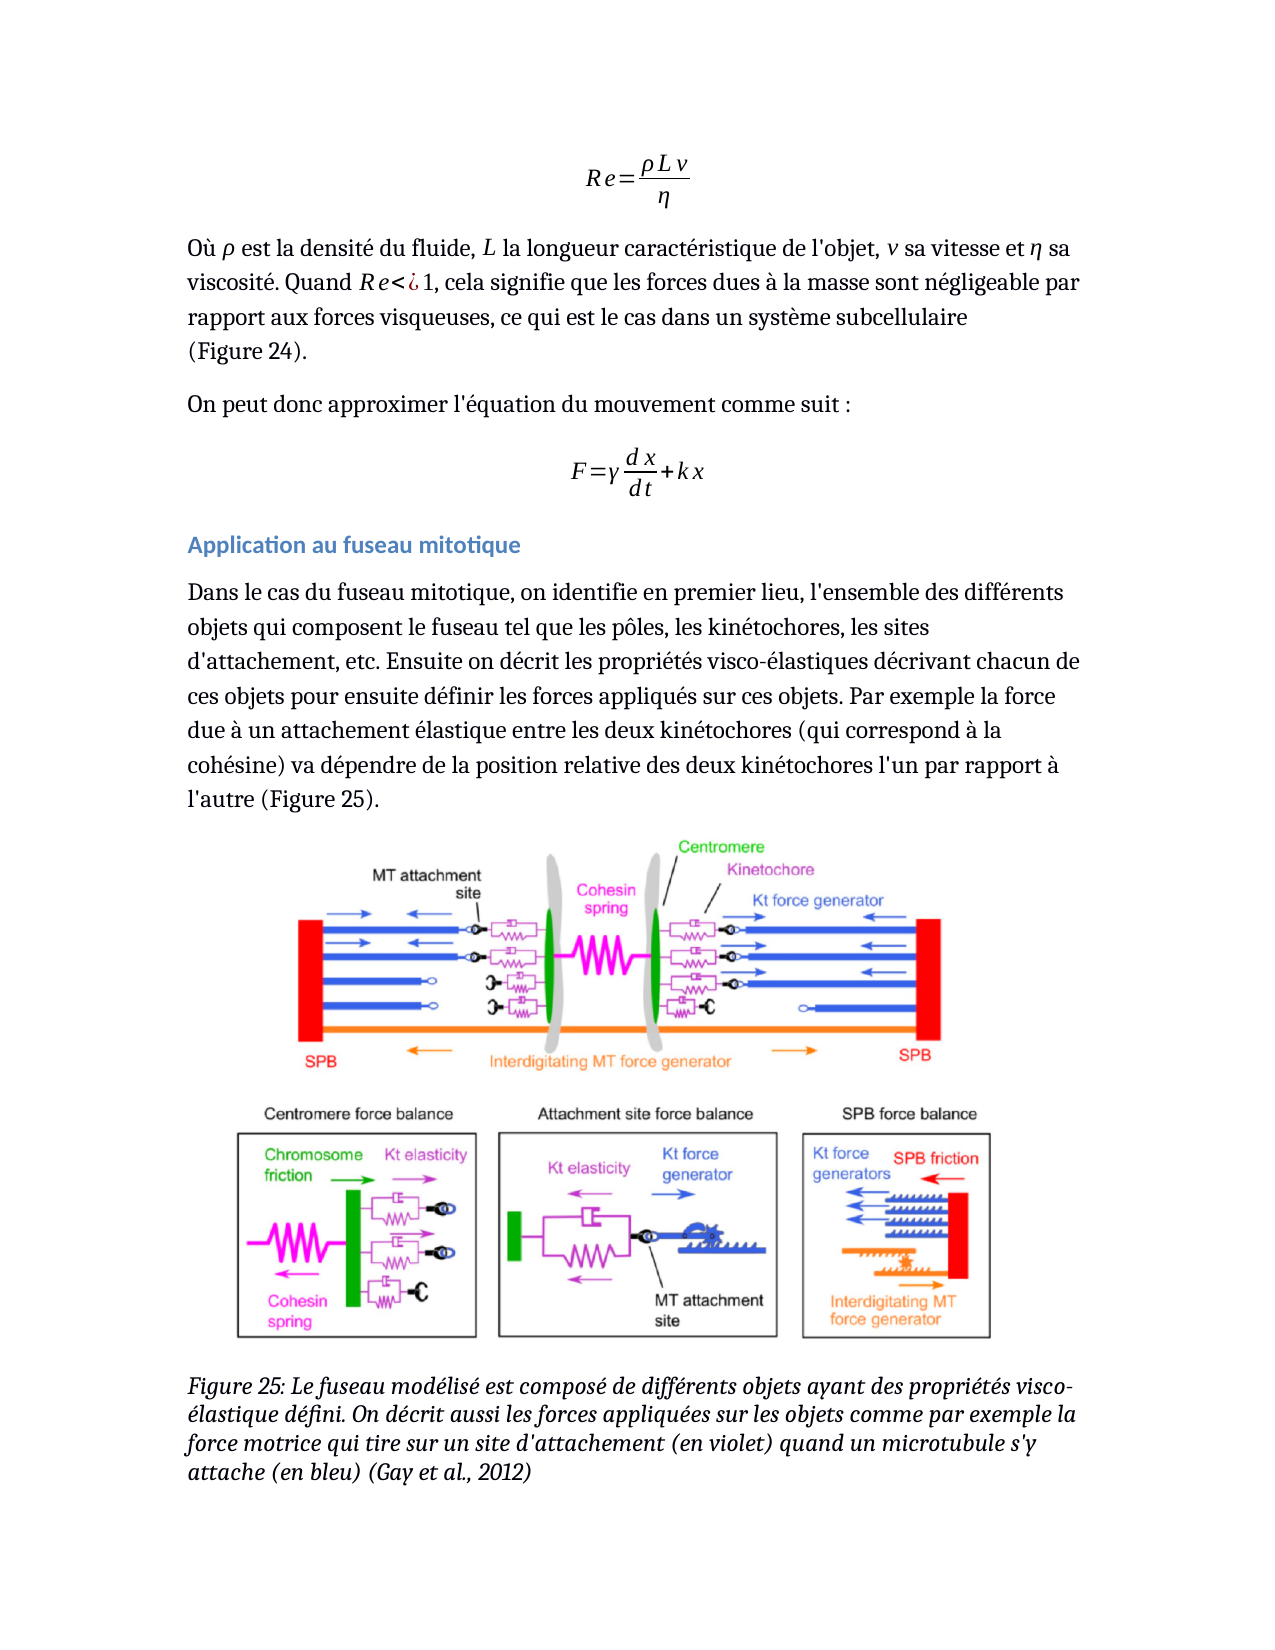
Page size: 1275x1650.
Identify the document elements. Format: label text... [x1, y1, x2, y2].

subtitle Application au fuseau mitotique [187, 529, 1087, 559]
text Dans le cas du fuseau mitotique, on identifie en premier lieu, l'ensemble des différents objets qui composent le fuseau tel que les pôles, les kinétochores, les sites d'attachement, etc. Ensuite on décrit les propriétés visco-élastiques décrivant chacun de ces objets pour ensuite définir les forces appliqués sur ces objets. Par exemple la force due à un attachement élastique entre les deux kinétochores (qui correspond à la cohésine) va dépendre de la position relative des deux kinétochores l'un par rapport à l'autre (Figure 25). [187, 578, 1087, 814]
text Figure 25: Le fuseau modélisé est composé de différents objets ayant des propriétés visco-élastique défini. On décrit aussi les forces appliquées sur les objets comme par exemple la force motrice qui tire sur un site d'attachement (en violet) quand un microtubule s'y attache (en bleu) (Gay et al., 2012) [187, 1372, 1087, 1487]
text On peut donc approximer l'équation du mouvement comme suit : [187, 390, 1087, 419]
text Où est la densité du fluide, la longueur caractéristique de l'objet, sa vitesse et sa viscosité. Quand , cela signifie que les forces dues à la masse sont négligeable par rapport aux forces visqueuses, ce qui est le cas dans un système subcellulaire (Figure 24). [187, 233, 1087, 366]
picture [206, 838, 1015, 1351]
